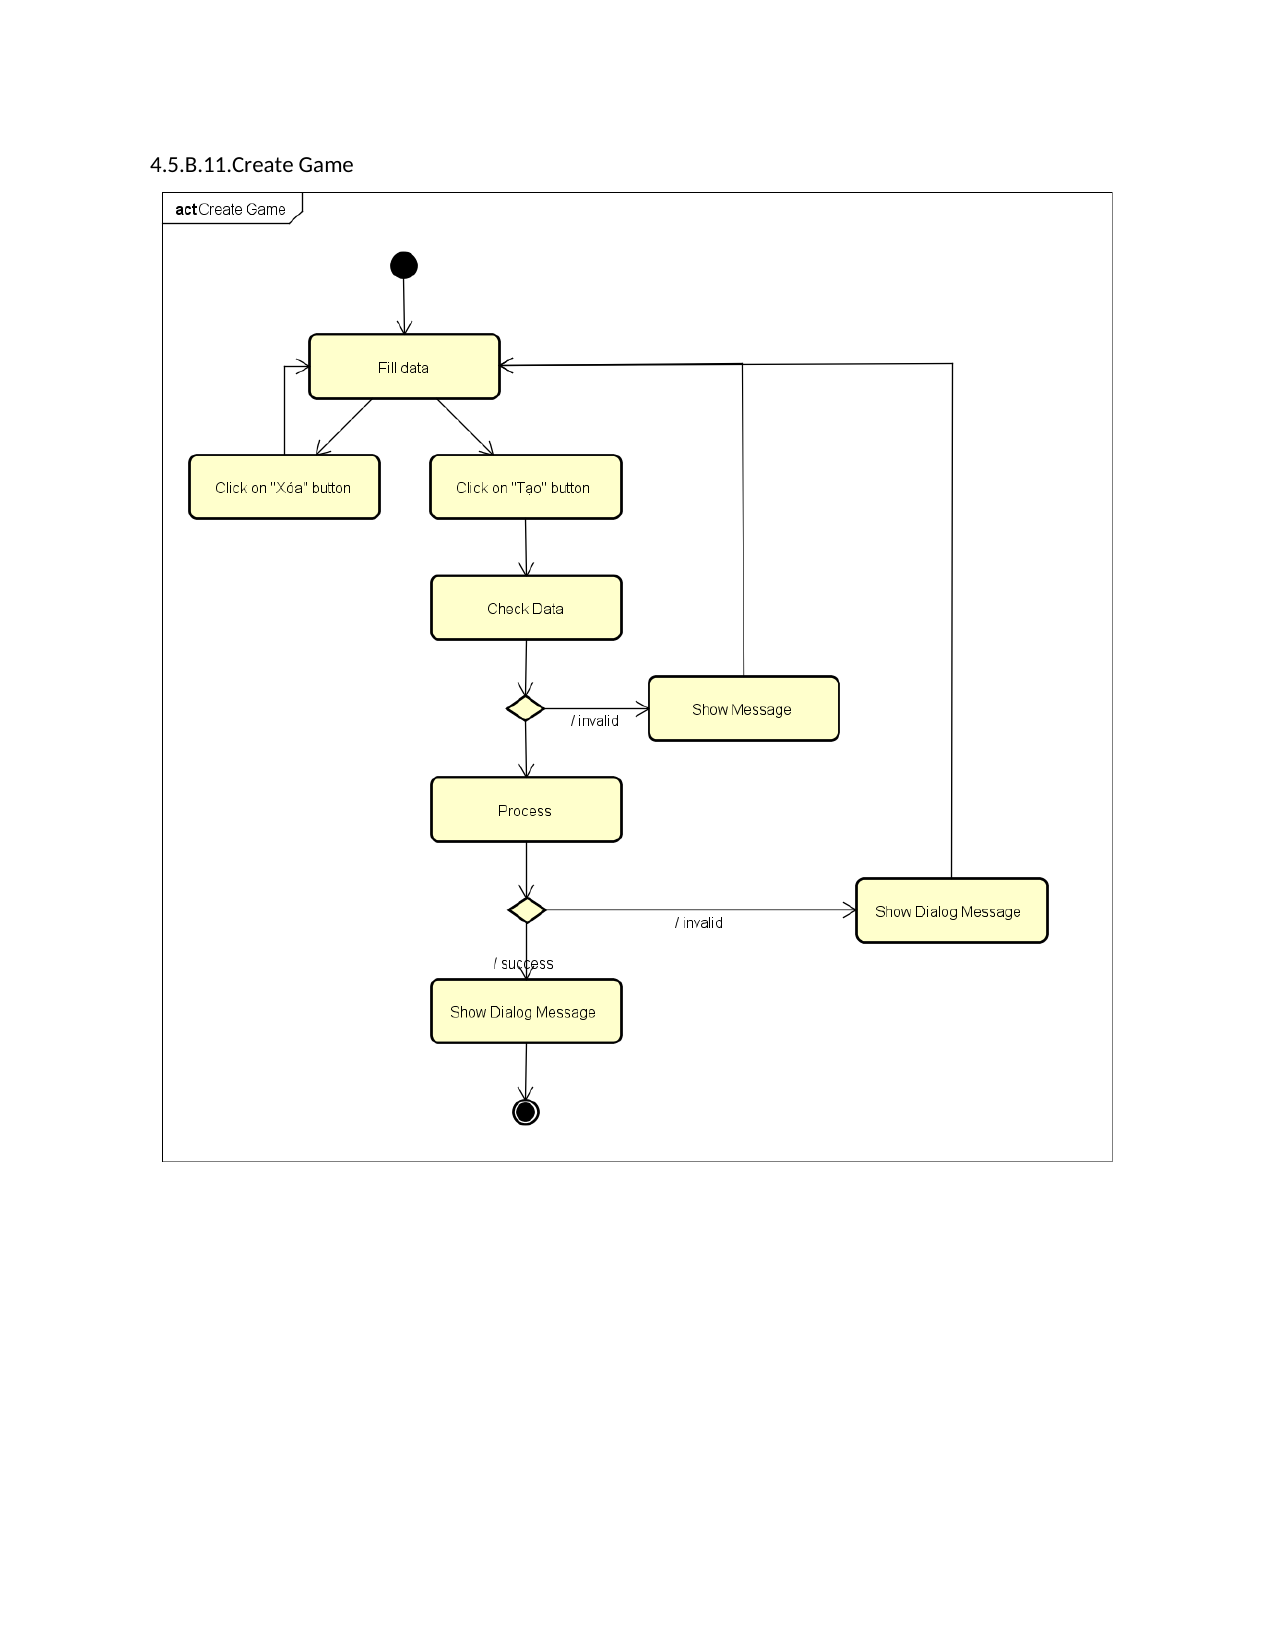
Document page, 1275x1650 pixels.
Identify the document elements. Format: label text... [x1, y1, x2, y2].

picture [150, 180, 1124, 1173]
